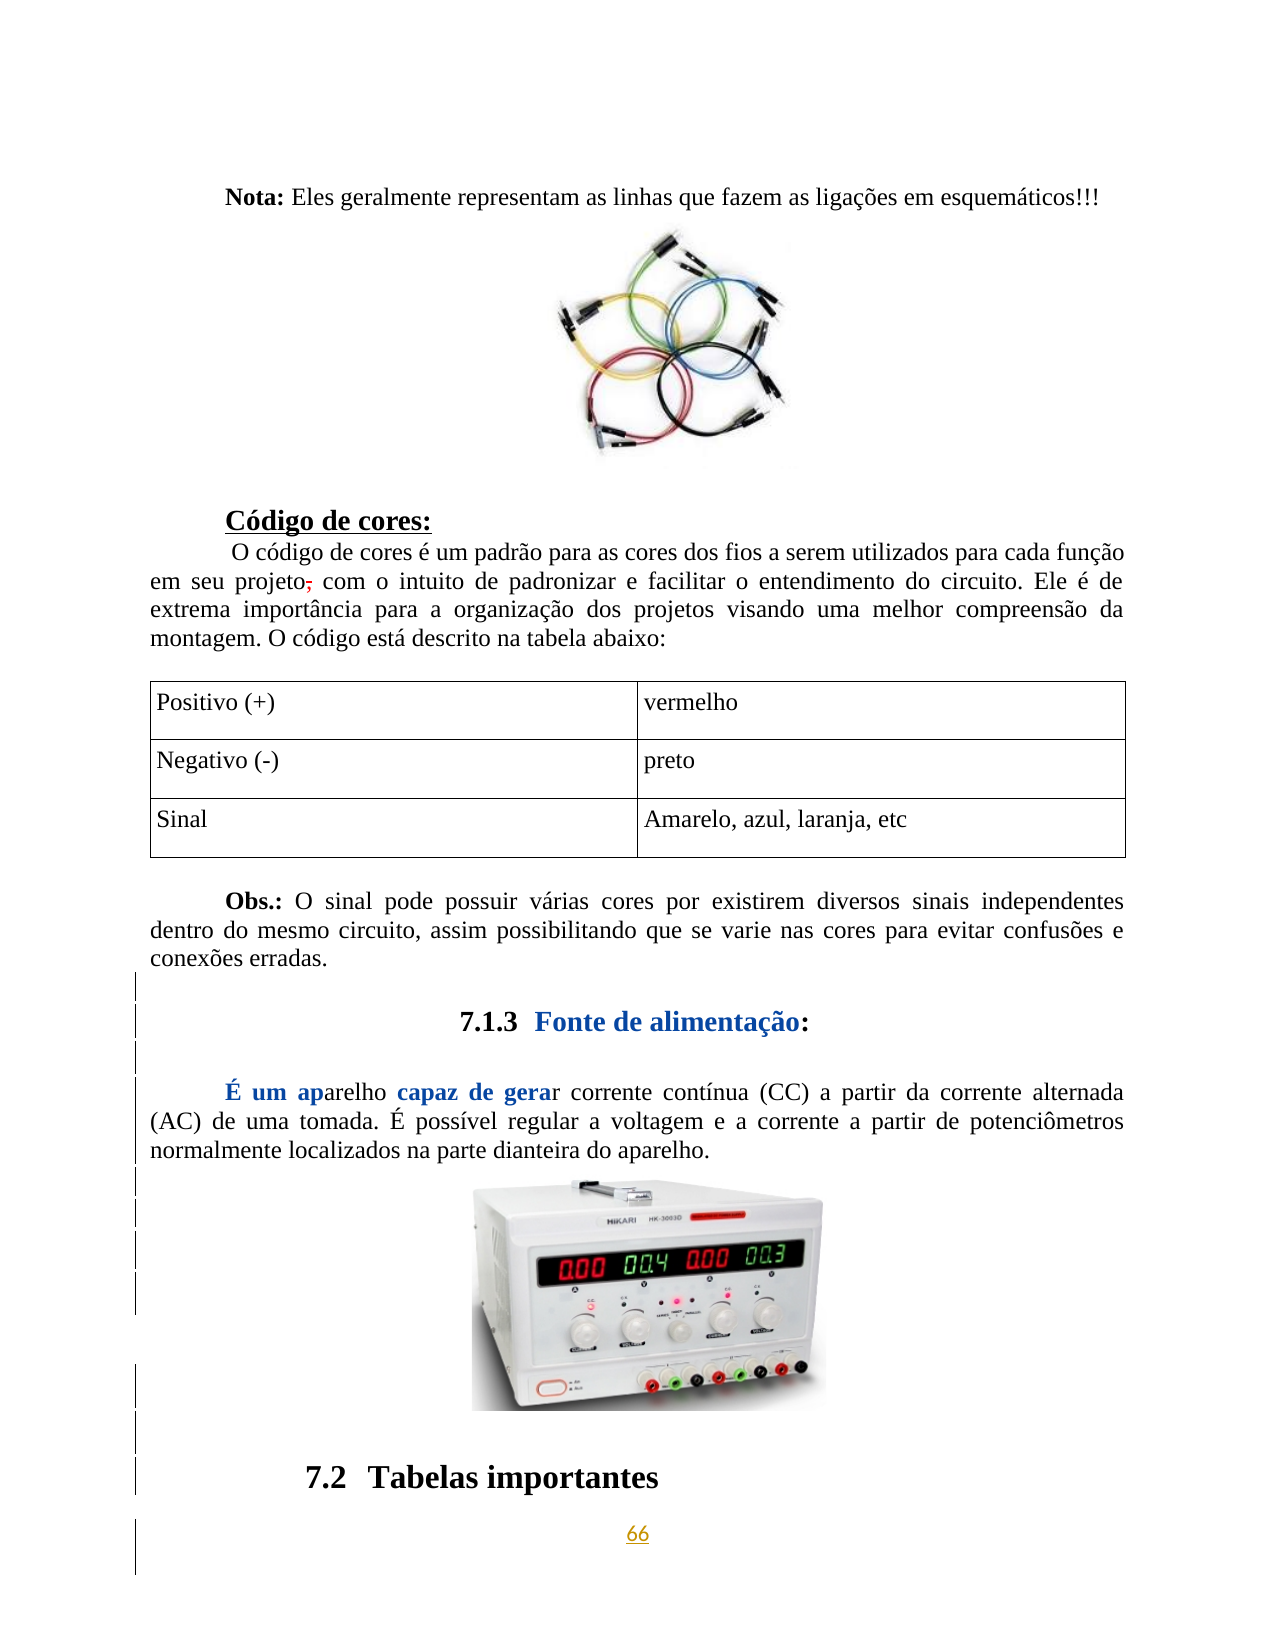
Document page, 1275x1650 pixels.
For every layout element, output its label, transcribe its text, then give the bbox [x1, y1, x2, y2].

text Obs.: O sinal pode possuir várias cores por existirem diversos sinais independentes dentro do mesmo circuito, assim possibilitando que se varie nas cores para evitar confusões e conexões erradas. [150, 886, 1125, 972]
picture [471, 1174, 827, 1411]
table_cell Negativo (-) [151, 740, 637, 798]
table_cell Amarelo, azul, laranja, etc [638, 799, 1125, 857]
table_cell preto [638, 740, 1125, 798]
table_cell Sinal [151, 799, 637, 857]
text O código de cores é um padrão para as cores dos fios a serem utilizados para cada função em seu projeto, com o intuito de padronizar e facilitar o entendimento do circuito. Ele é de extrema importância para a organização dos projetos visando uma melhor compreensão da montagem. O código está descrito na tabela abaixo: [150, 537, 1125, 652]
list Fonte de alimentação: [459, 1004, 1125, 1038]
text Nota: Eles geralmente representam as linhas que fazem as ligações em esquemáticos!!! [150, 182, 1125, 211]
text Código de cores: [150, 503, 1125, 537]
table_header vermelho [638, 682, 1125, 739]
list Tabelas importantes [305, 1457, 1125, 1495]
text É um aparelho capaz de gerar corrente contínua (CC) a partir da corrente alternada (AC) de uma tomada. É possível regular a voltagem e a corrente a partir de potenciômetros normalmente localizados na parte dianteira do aparelho. [150, 1077, 1125, 1164]
table_header Positivo (+) [151, 682, 637, 739]
picture [547, 213, 803, 469]
